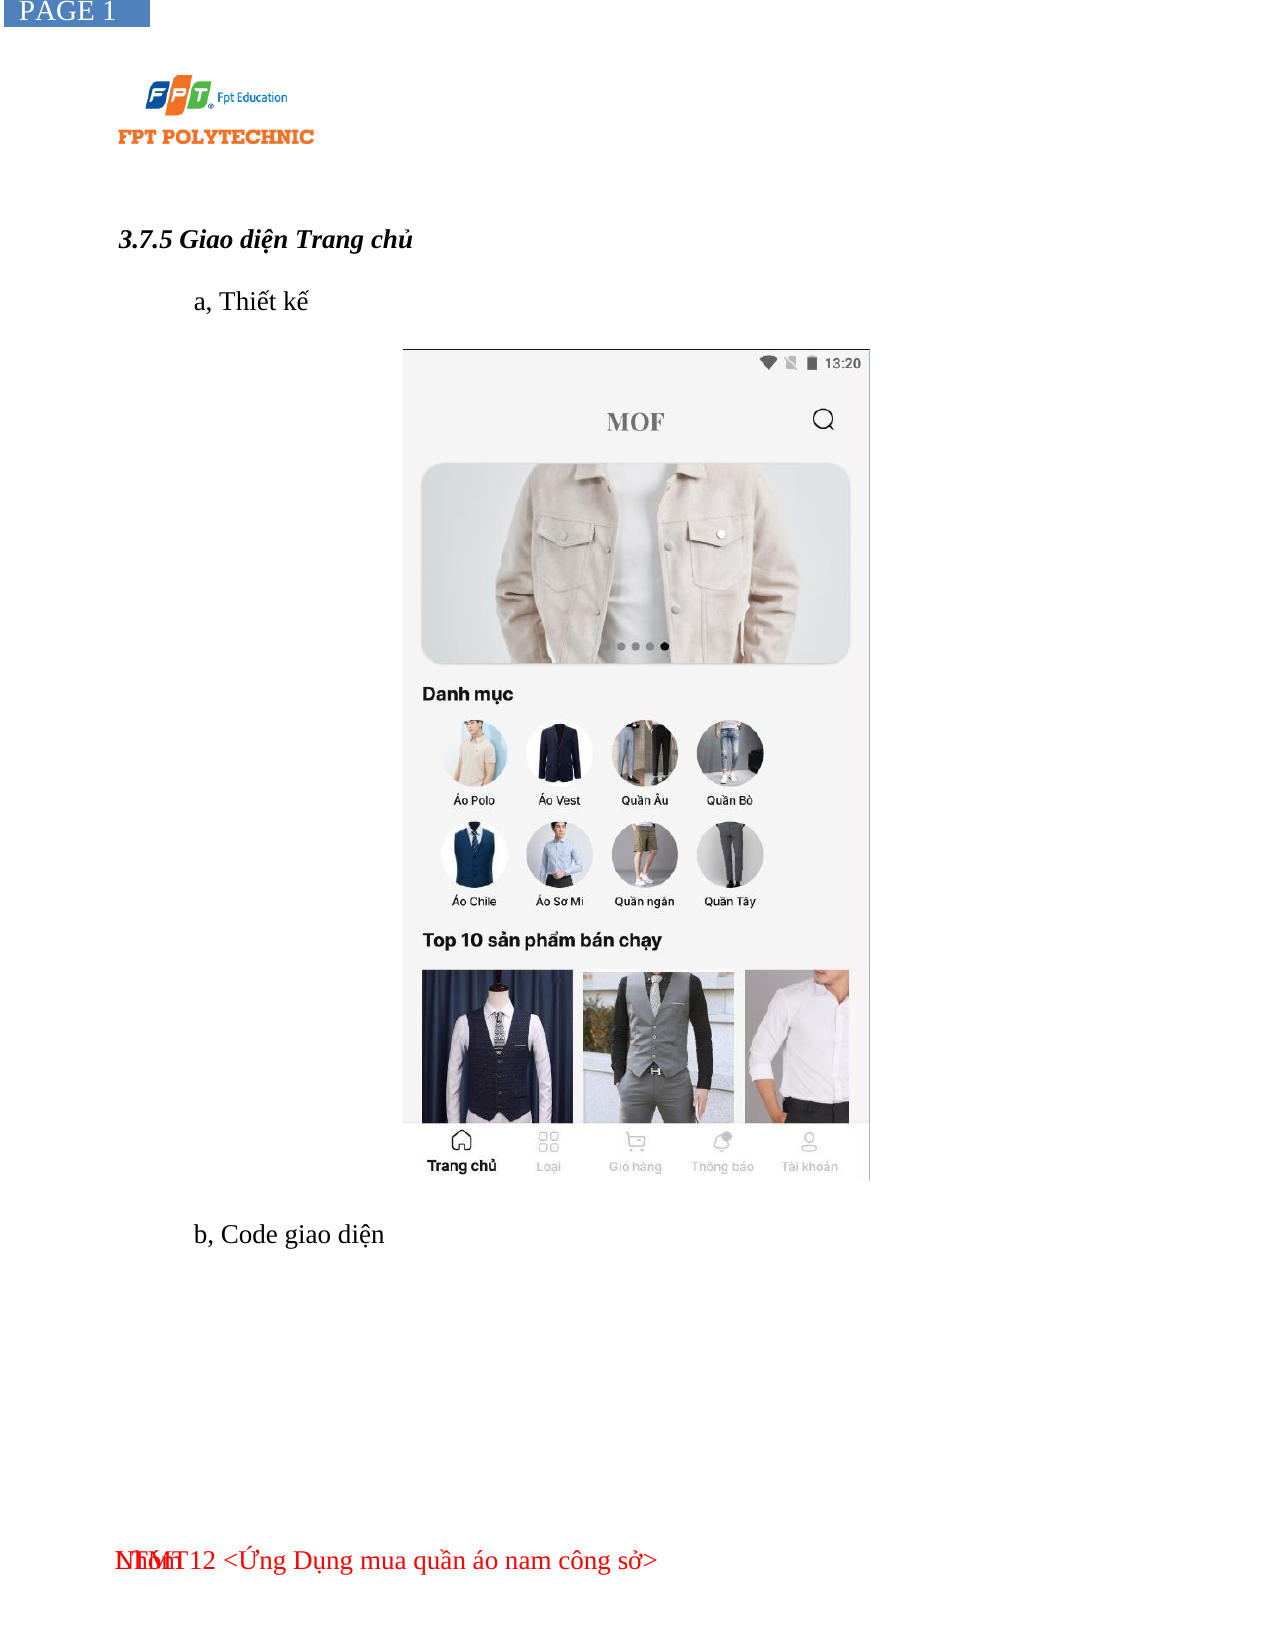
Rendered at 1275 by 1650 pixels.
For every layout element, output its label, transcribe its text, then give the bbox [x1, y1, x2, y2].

text a, Thiết kế [193, 285, 1200, 317]
text b, Code giao diện [193, 1219, 1200, 1250]
picture [118, 75, 314, 144]
picture [402, 349, 870, 1181]
subtitle Giao diện Trang chủ [118, 223, 1200, 254]
